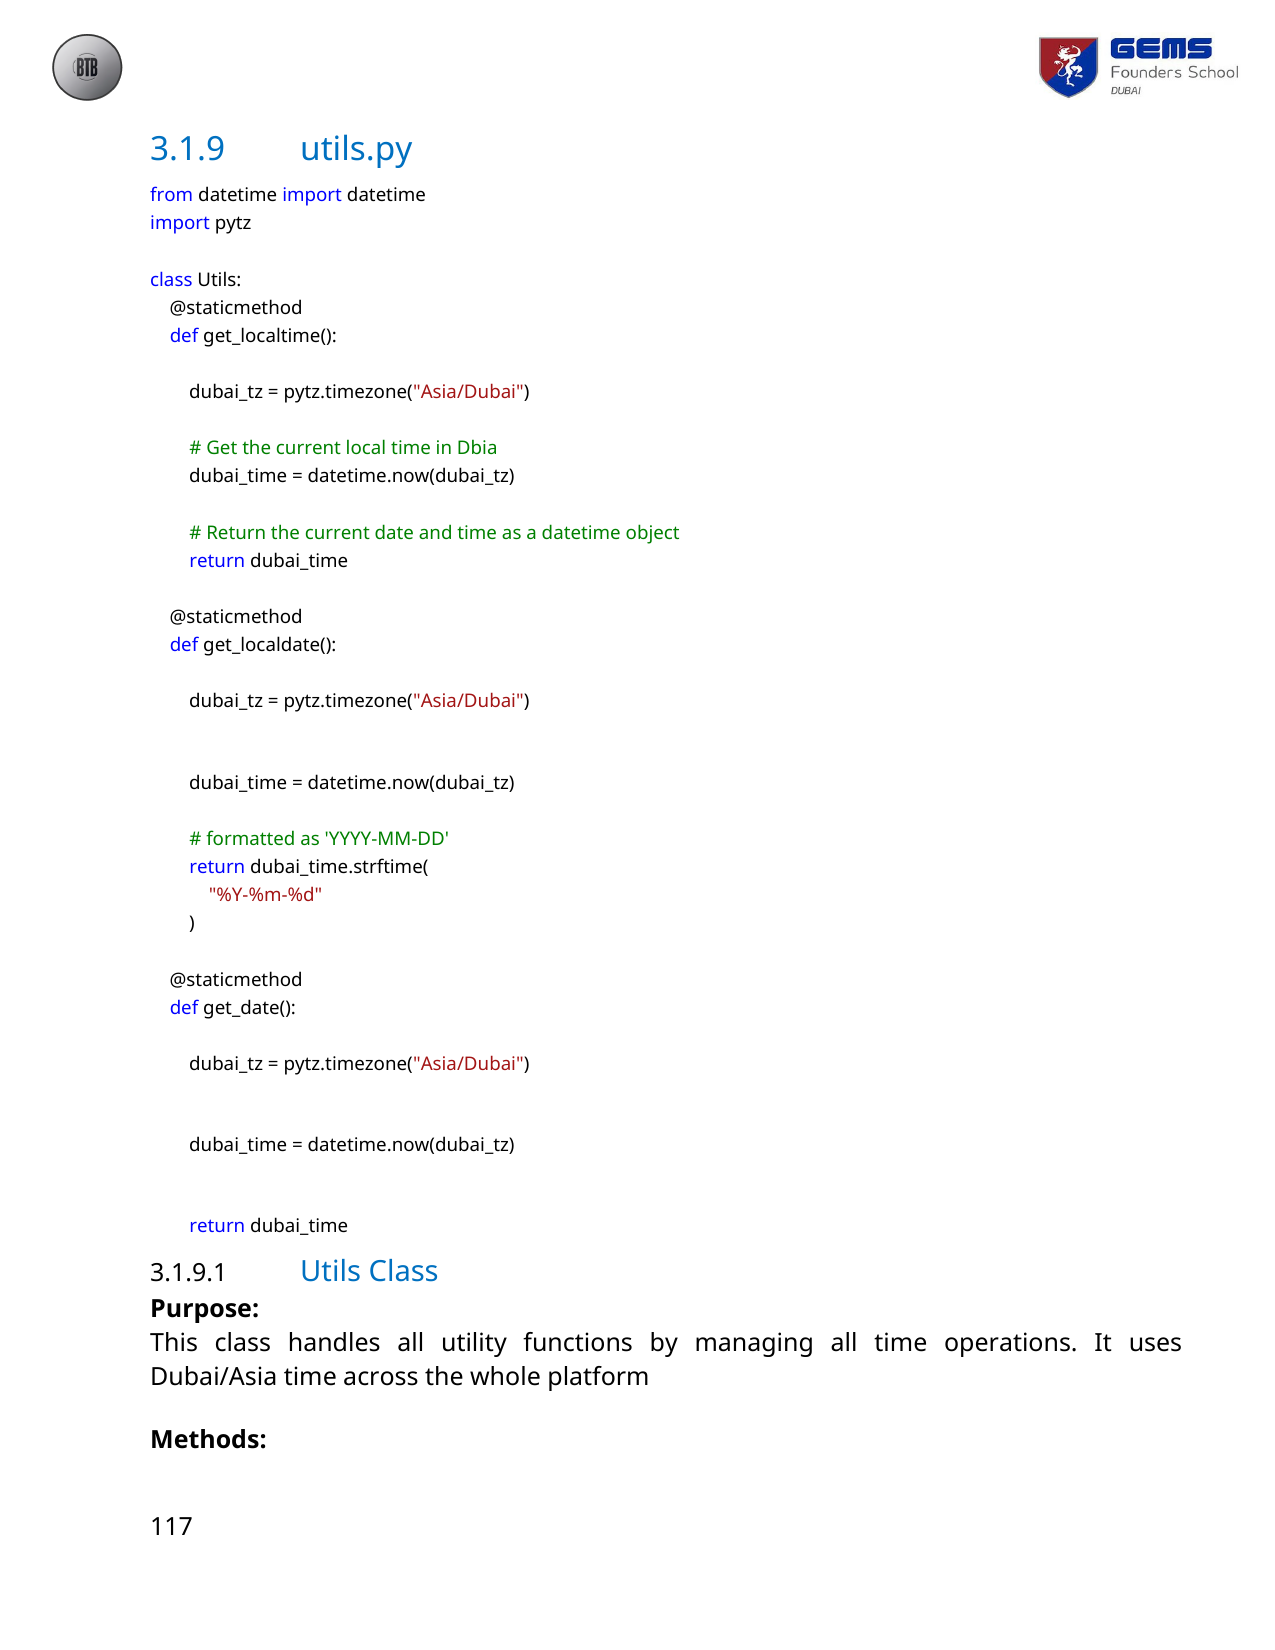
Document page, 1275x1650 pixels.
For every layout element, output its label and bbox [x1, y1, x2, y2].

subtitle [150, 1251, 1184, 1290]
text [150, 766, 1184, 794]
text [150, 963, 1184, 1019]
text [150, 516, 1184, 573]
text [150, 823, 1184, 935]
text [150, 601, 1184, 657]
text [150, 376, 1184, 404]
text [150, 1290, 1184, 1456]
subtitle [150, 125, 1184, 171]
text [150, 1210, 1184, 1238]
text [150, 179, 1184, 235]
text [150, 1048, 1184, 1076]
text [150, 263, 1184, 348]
picture [1034, 32, 1241, 103]
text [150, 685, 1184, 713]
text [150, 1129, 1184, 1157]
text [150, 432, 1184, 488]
